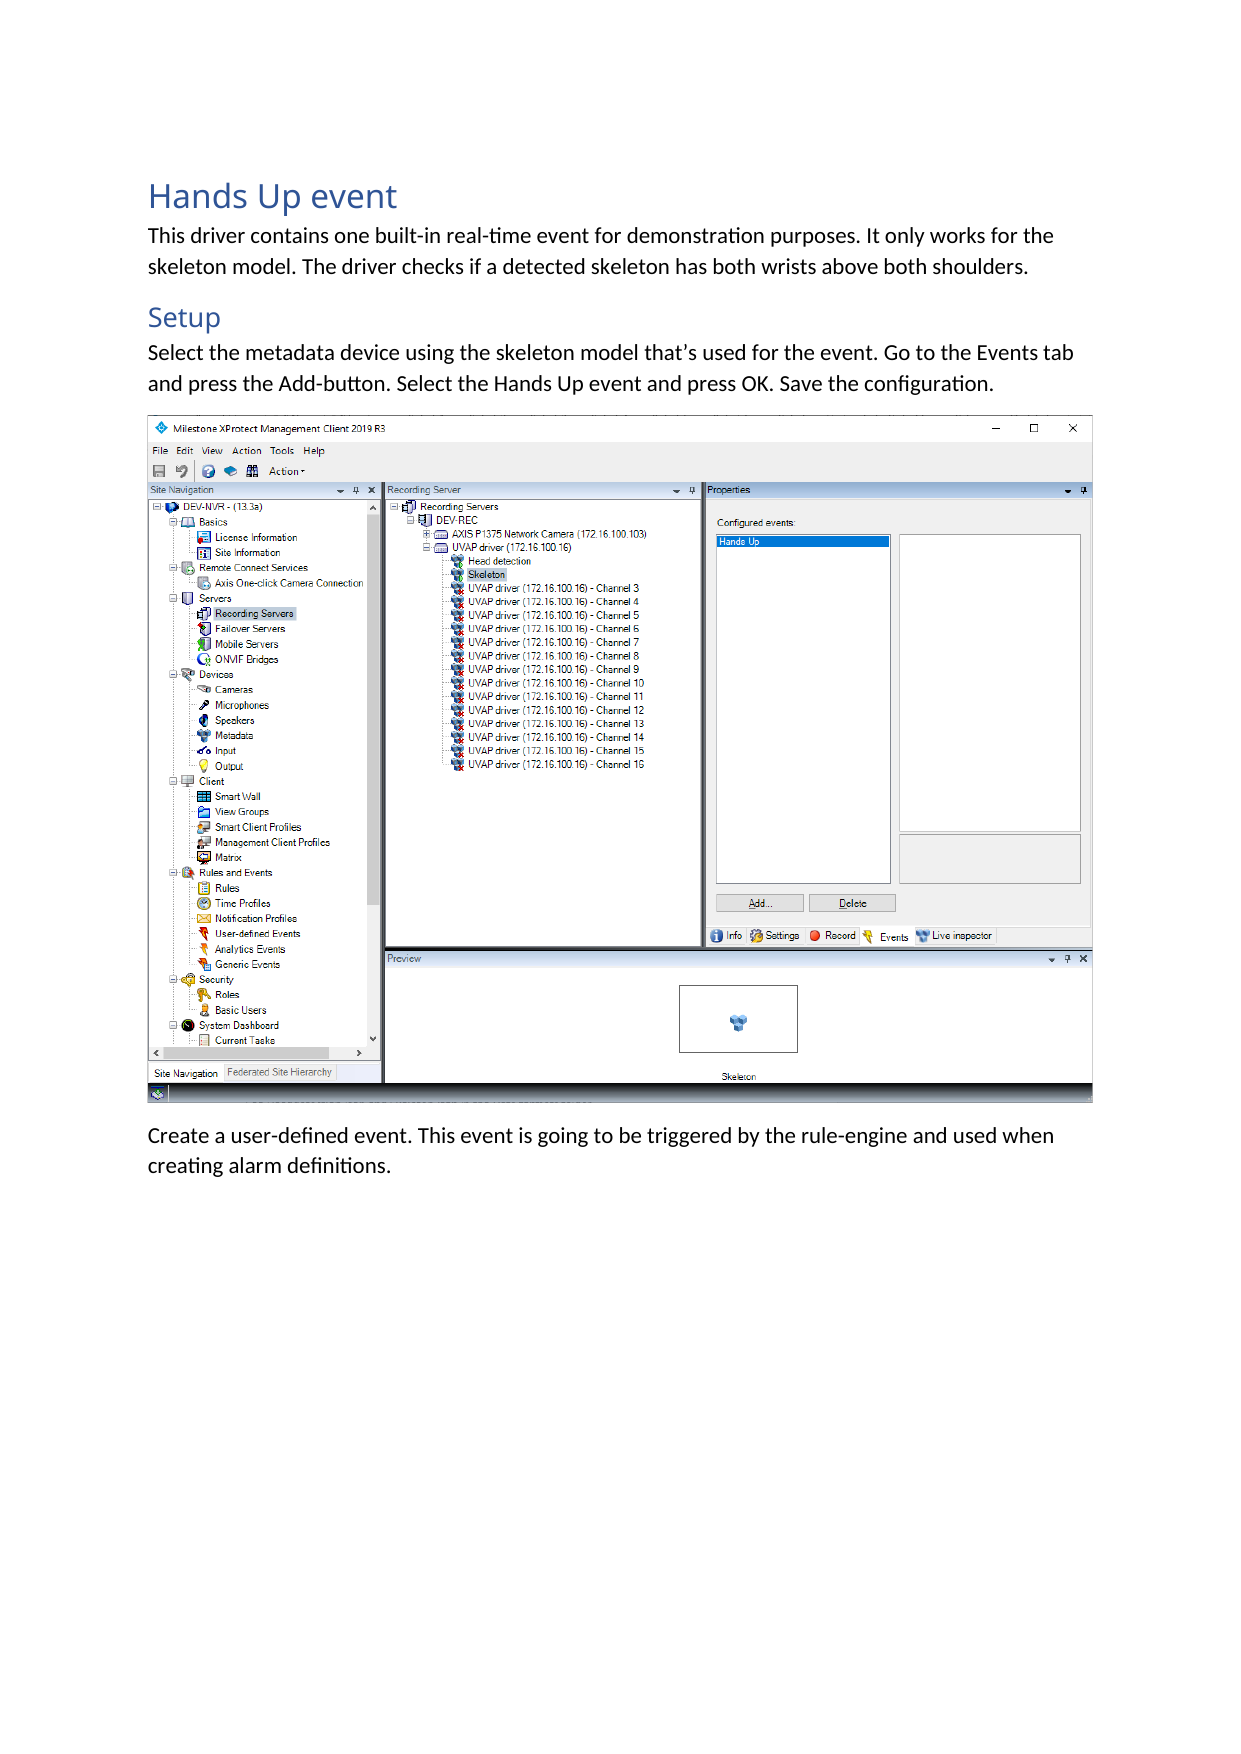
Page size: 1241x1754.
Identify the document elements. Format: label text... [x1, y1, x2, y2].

text This driver contains one built-in real-time event for demonstration purposes. It only works for the skeleton model. The driver checks if a detected skeleton has both wrists above both shoulders. [148, 222, 1093, 280]
subtitle Hands Up event [148, 173, 1093, 218]
picture [147, 415, 1093, 1103]
text Create a user-defined event. This event is going to be triggered by the rule-engine and used when creating alarm definitions. [148, 1121, 1093, 1179]
text Select the metadata device using the skeleton model that’s used for the event. Go to the Events tab and press the Add-button. Select the Hands Up event and press OK. Save the configuration. [148, 338, 1093, 397]
subtitle Setup [148, 299, 1093, 336]
